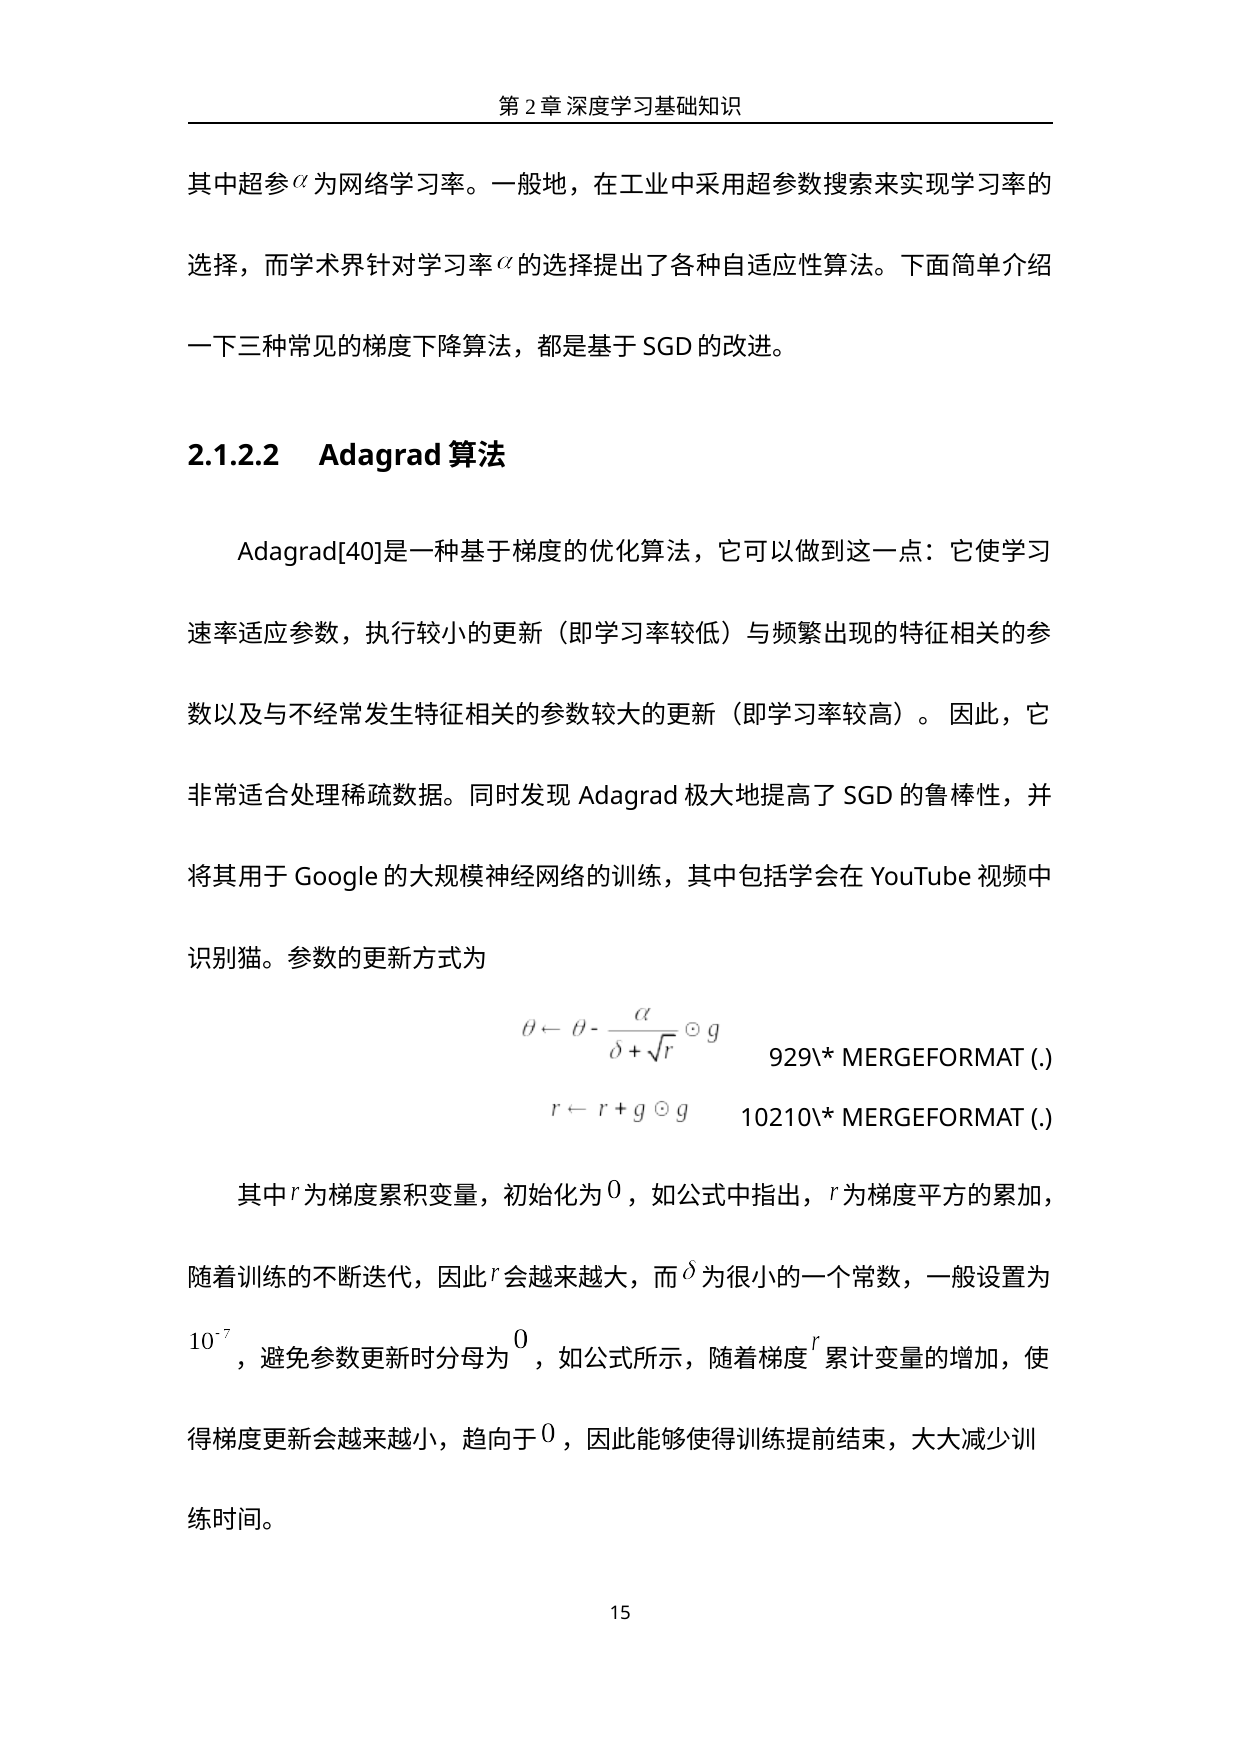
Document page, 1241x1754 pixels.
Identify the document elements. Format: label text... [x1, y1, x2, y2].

text 其中超参为网络学习率。一般地，在工业中采用超参数搜索来实现学习率的选择，而学术界针对学习率的选择提出了各种自适应性算法。下面简单介绍一下三种常见的梯度下降算法，都是基于SGD的改进。 [187, 150, 1053, 377]
subtitle Adagrad算法 [187, 432, 1053, 474]
text 其中为梯度累积变量，初始化为，如公式中指出，为梯度平方的累加，随着训练的不断迭代，因此会越来越大，而为很小的一个常数，一般设置为，避免参数更新时分母为，如公式所示，随着梯度累计变量的增加，使得梯度更新会越来越小，趋向于，因此能够使得训练提前结束，大大减少训练时间。 [187, 1160, 1053, 1550]
text Adagrad[40]是一种基于梯度的优化算法，它可以做到这一点：它使学习速率适应参数，执行较小的更新（即学习率较低）与频繁出现的特征相关的参数以及与不经常发生特征相关的参数较大的更新（即学习率较高）。 因此，它非常适合处理稀疏数据。同时发现Adagrad极大地提高了SGD的鲁棒性，并将其用于Google的大规模神经网络的训练，其中包括学会在YouTube视频中识别猫。参数的更新方式为 [187, 517, 1053, 989]
